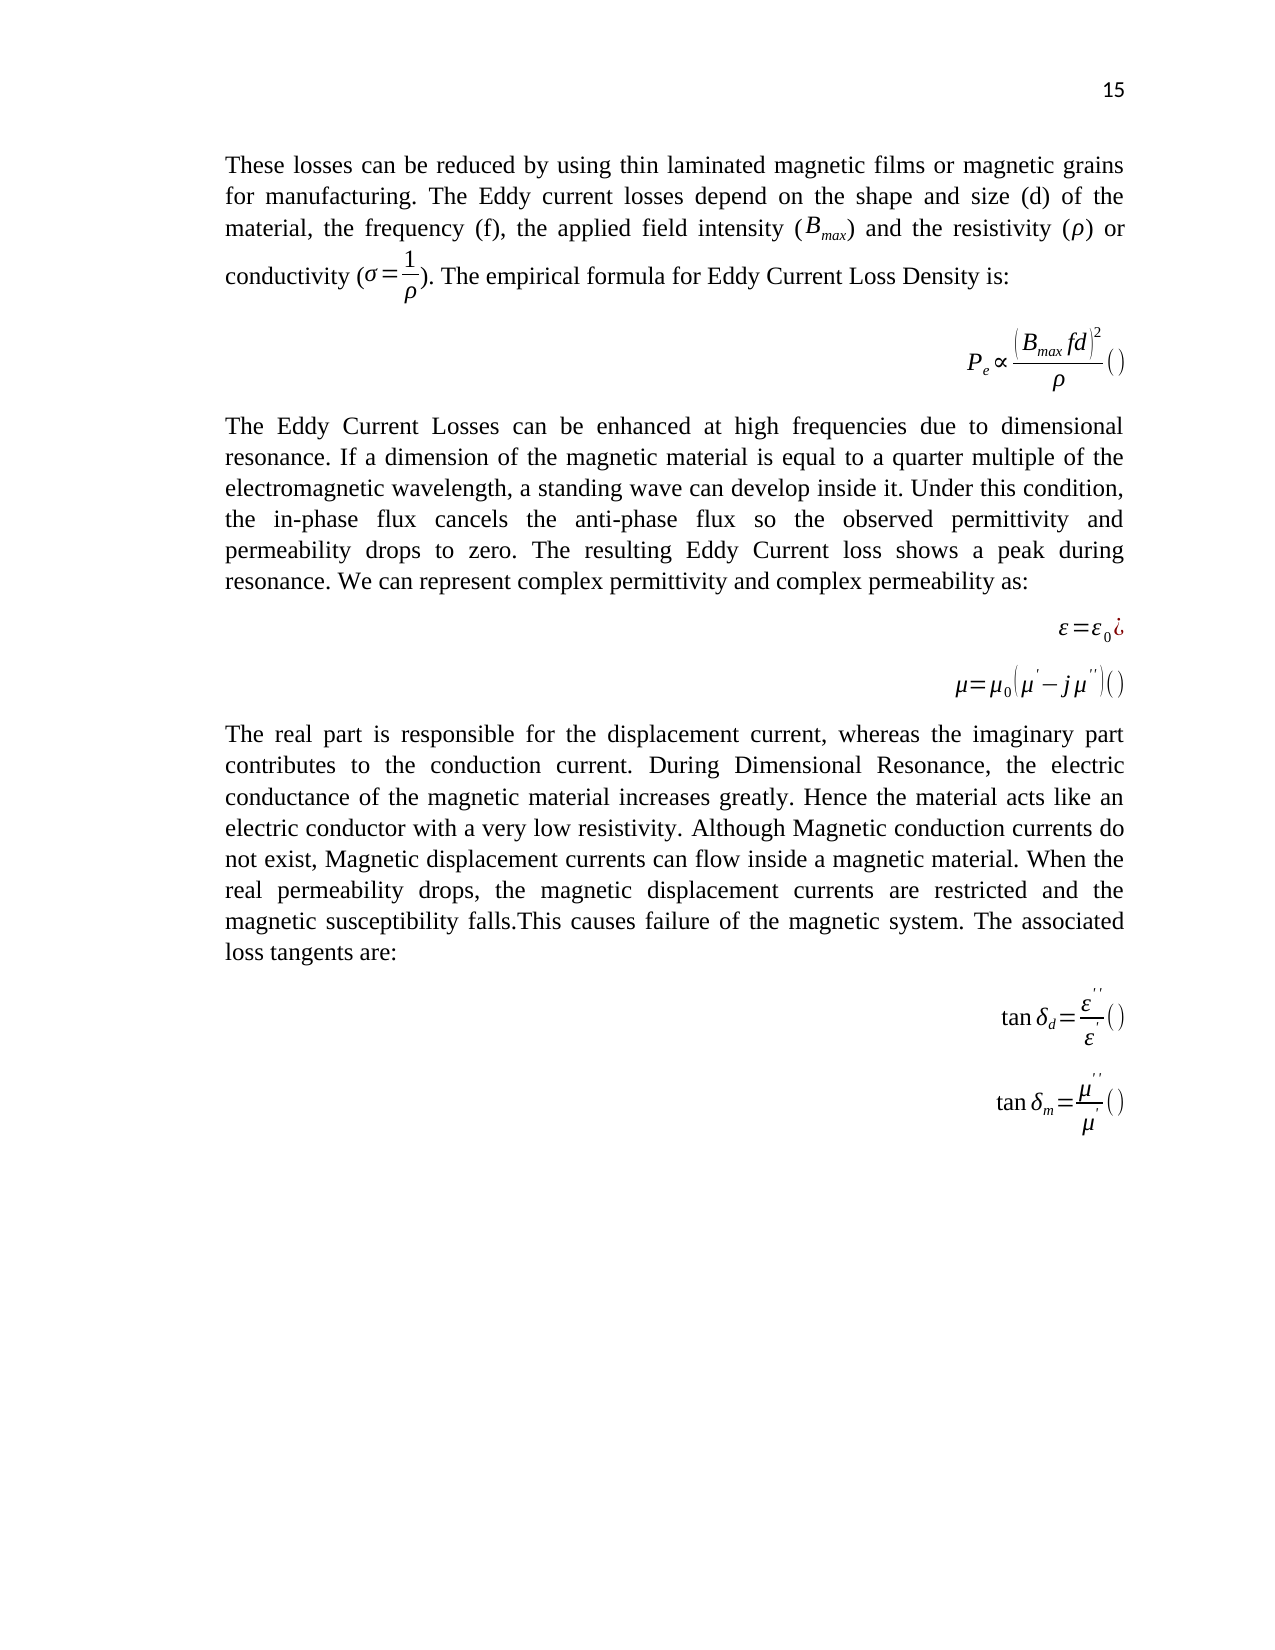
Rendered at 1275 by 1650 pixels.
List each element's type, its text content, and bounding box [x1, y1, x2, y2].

text The Eddy Current Losses can be enhanced at high frequencies due to dimensional resonance. If a dimension of the magnetic material is equal to a quarter multiple of the electromagnetic wavelength, a standing wave can develop inside it. Under this condition, the in-phase flux cancels the anti-phase flux so the observed permittivity and permeability drops to zero. The resulting Eddy Current loss shows a peak during resonance. We can represent complex permittivity and complex permeability as: [225, 411, 1125, 595]
text These losses can be reduced by using thin laminated magnetic films or magnetic grains for manufacturing. The Eddy current losses depend on the shape and size (d) of the material, the frequency (f), the applied field intensity () and the resistivity () or conductivity (). The empirical formula for Eddy Current Loss Density is: [225, 150, 1125, 305]
text The real part is responsible for the displacement current, whereas the imaginary part contributes to the conduction current. During Dimensional Resonance, the electric conductance of the magnetic material increases greatly. Hence the material acts like an electric conductor with a very low resistivity. Although Magnetic conduction currents do not exist, Magnetic displacement currents can flow inside a magnetic material. When the real permeability drops, the magnetic displacement currents are restricted and the magnetic susceptibility falls.This causes failure of the magnetic system. The associated loss tangents are: [225, 719, 1125, 966]
